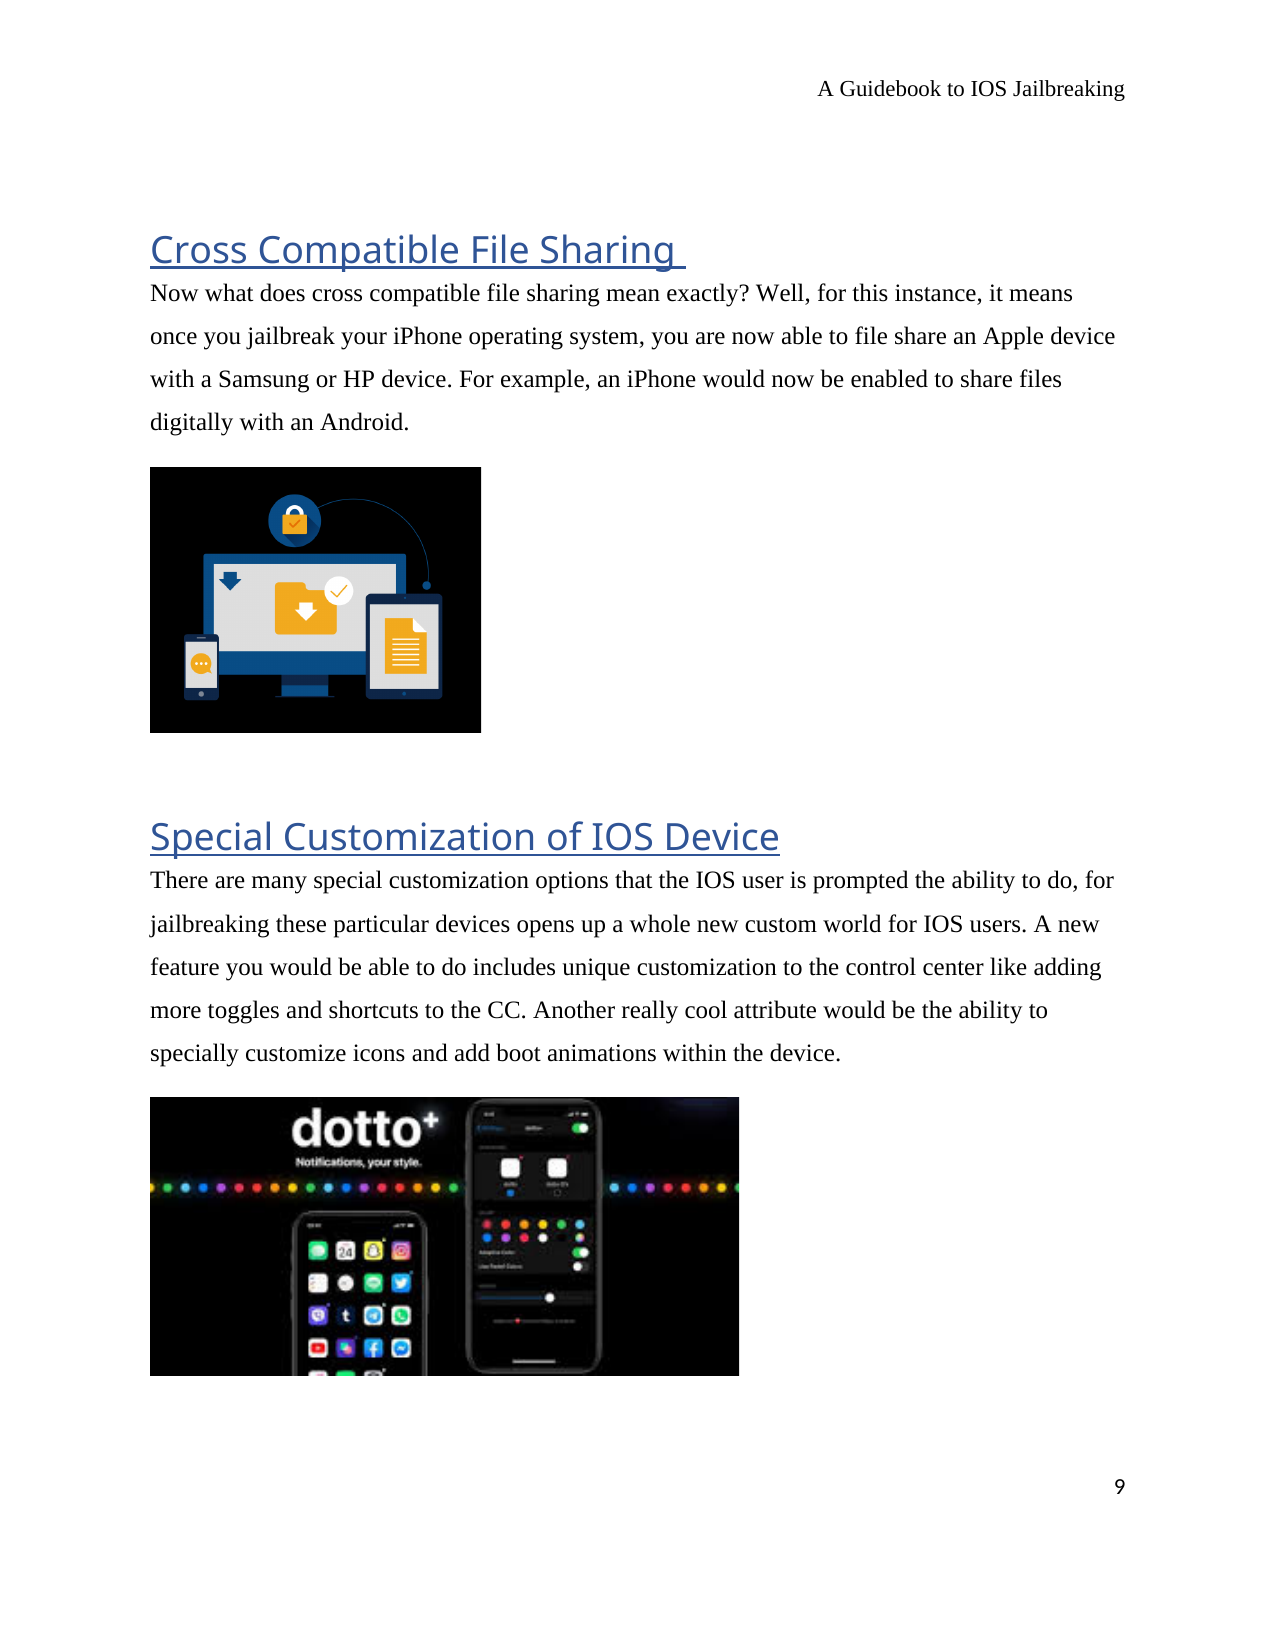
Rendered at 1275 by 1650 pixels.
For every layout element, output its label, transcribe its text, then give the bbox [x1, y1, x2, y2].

subtitle Special Customization of IOS Device [150, 811, 1125, 862]
picture [150, 1097, 740, 1376]
text Now what does cross compatible file sharing mean exactly? Well, for this instance, it means once you jailbreak your iPhone operating system, you are now able to file share an Apple device with a Samsung or HP device. For example, an iPhone would now be enabled to share files digitally with an Android. [150, 278, 1125, 436]
subtitle Cross Compatible File Sharing [150, 223, 1125, 274]
text There are many special customization options that the IOS user is prompted the ability to do, for jailbreaking these particular devices opens up a whole new custom world for IOS users. A new feature you would be able to do includes unique customization to the control center like adding more toggles and shortcuts to the CC. Another really cool attribute would be the ability to specially customize icons and add boot animations within the device. [150, 866, 1125, 1067]
picture [150, 467, 482, 733]
